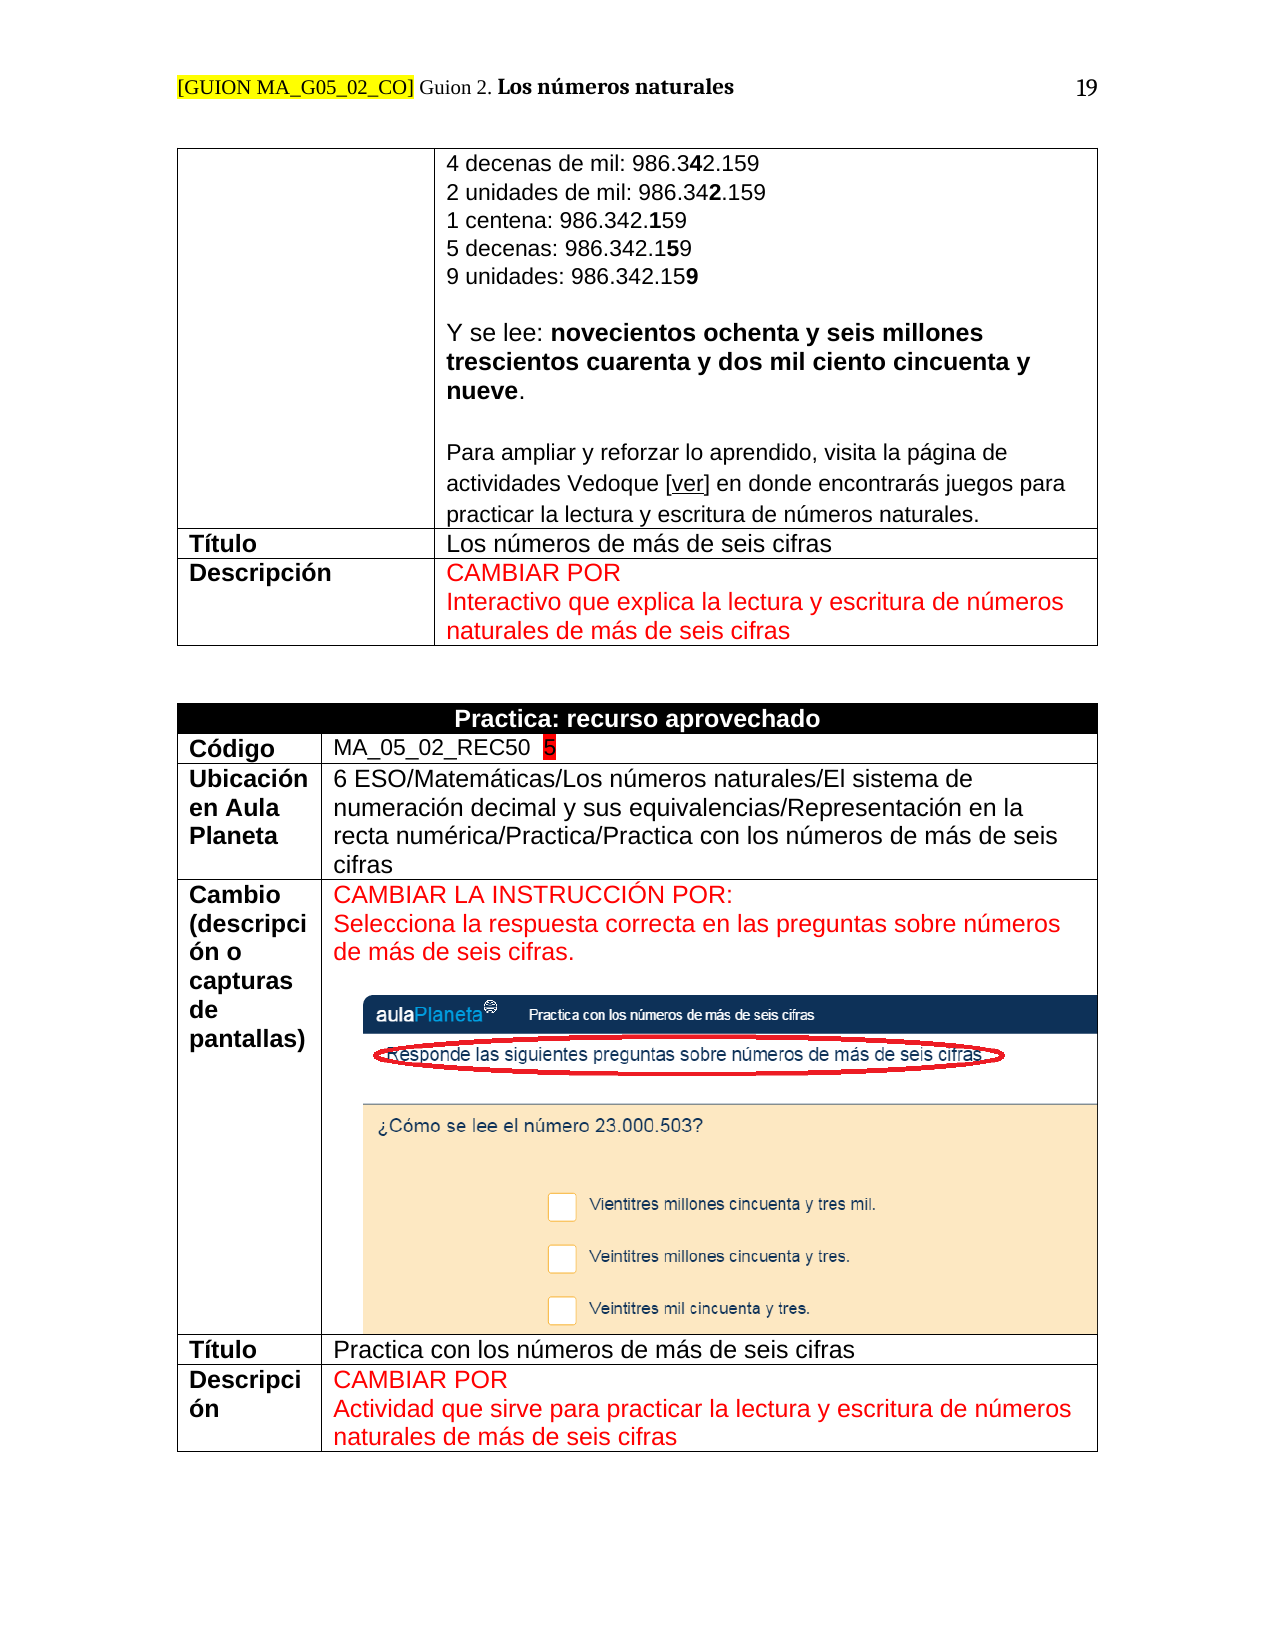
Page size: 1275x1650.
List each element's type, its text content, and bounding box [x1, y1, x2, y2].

picture [333, 994, 1098, 1334]
table_cell Los números de más de seis cifras [435, 529, 1097, 557]
table_cell Practica con los números de más de seis cifras [322, 1335, 1097, 1364]
table_cell CAMBIAR LA INSTRUCCIÓN POR: Selecciona la respuesta correcta en las preguntas sobre números de más de seis cifras. [322, 880, 1097, 1334]
table_cell 6 ESO/Matemáticas/Los números naturales/El sistema de numeración decimal y sus equivalencias/Representación en la recta numérica/Practica/Practica con los números de más de seis cifras [322, 764, 1097, 879]
table_cell Descripción [178, 559, 434, 645]
table_cell Descripción [178, 1365, 321, 1451]
table_cell Código [178, 734, 321, 763]
table_cell Título [178, 529, 434, 557]
table_cell CAMBIAR POR Interactivo que explica la lectura y escritura de números naturales de más de seis cifras [435, 559, 1097, 645]
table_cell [178, 149, 434, 528]
table_cell MA_05_02_REC50 5 [322, 734, 1097, 763]
table_cell CAMBIAR POR Actividad que sirve para practicar la lectura y escritura de números naturales de más de seis cifras [322, 1365, 1097, 1451]
table_cell Ubicación en Aula Planeta [178, 764, 321, 879]
table_header Practica: recurso aprovechado [178, 704, 1097, 733]
table_cell Título [178, 1335, 321, 1364]
table_cell Cambio (descripción o capturas de pantallas) [178, 880, 321, 1334]
